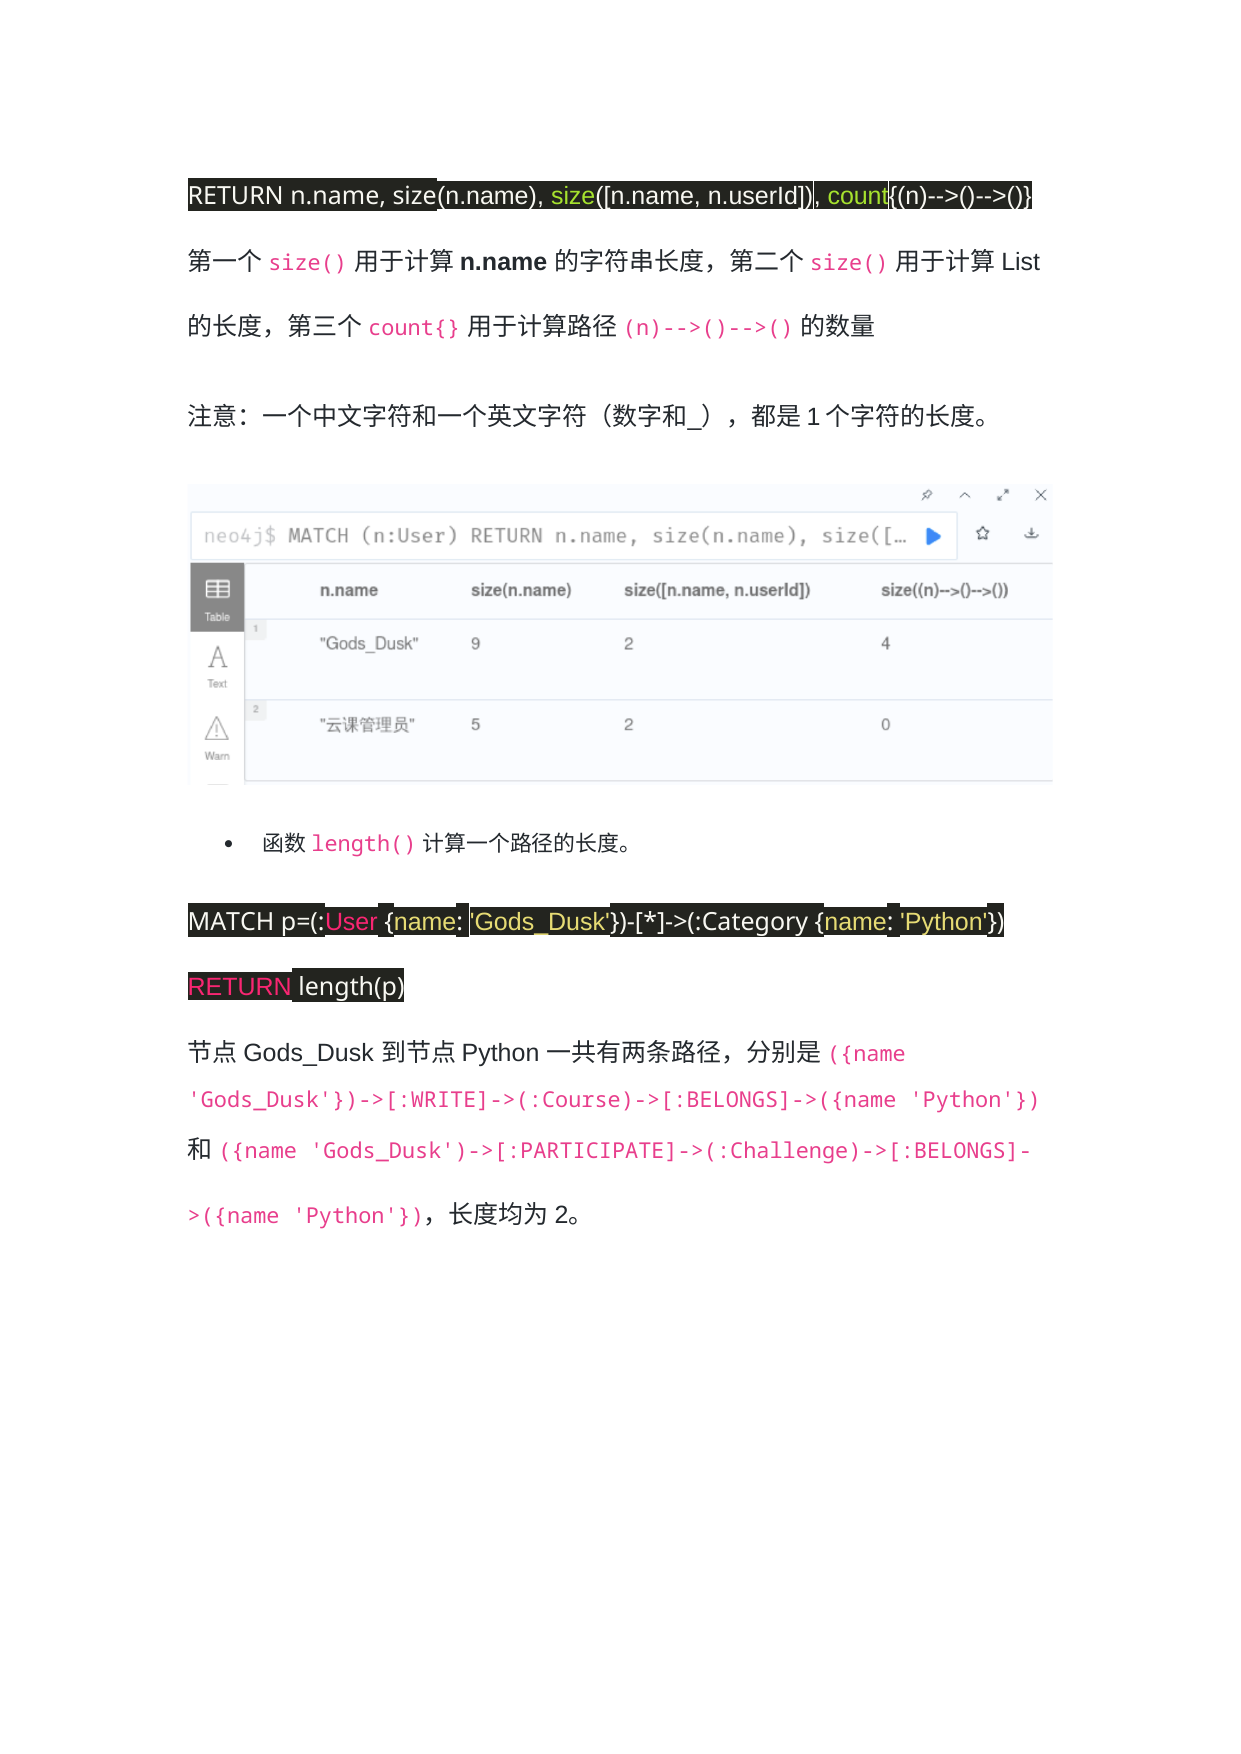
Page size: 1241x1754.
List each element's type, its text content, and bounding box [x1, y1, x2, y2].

text MATCH p=(:User {name: 'Gods_Dusk'})-[*]->(:Category {name: 'Python'}) [187, 888, 1053, 953]
text 节点 Gods_Dusk 到节点 Python 一共有两条路径，分别是 ({name 'Gods_Dusk'})->[:WRITE]->(:Course)->[:BELONGS]->({name 'Python'}) 和 ({name 'Gods_Dusk')->[:PARTICIPATE]->(:Challenge)->[:BELONGS]->({name 'Python'})，长度均为 2。 [187, 1018, 1053, 1245]
picture [187, 484, 1053, 785]
text 第一个 size() 用于计算 n.name 的字符串长度，第二个 size() 用于计算 List 的长度，第三个 count{} 用于计算路径 (n)-->()-->() 的数量 [187, 227, 1053, 357]
text 注意：一个中文字符和一个英文字符（数字和_），都是1个字符的长度。 [187, 382, 1053, 447]
text RETURN length(p) [187, 953, 1053, 1018]
list 函数 length() 计算一个路径的长度。 [225, 826, 1053, 859]
text RETURN n.name, size(n.name), size([n.name, n.userId]), count{(n)-->()-->()} [187, 162, 1053, 227]
